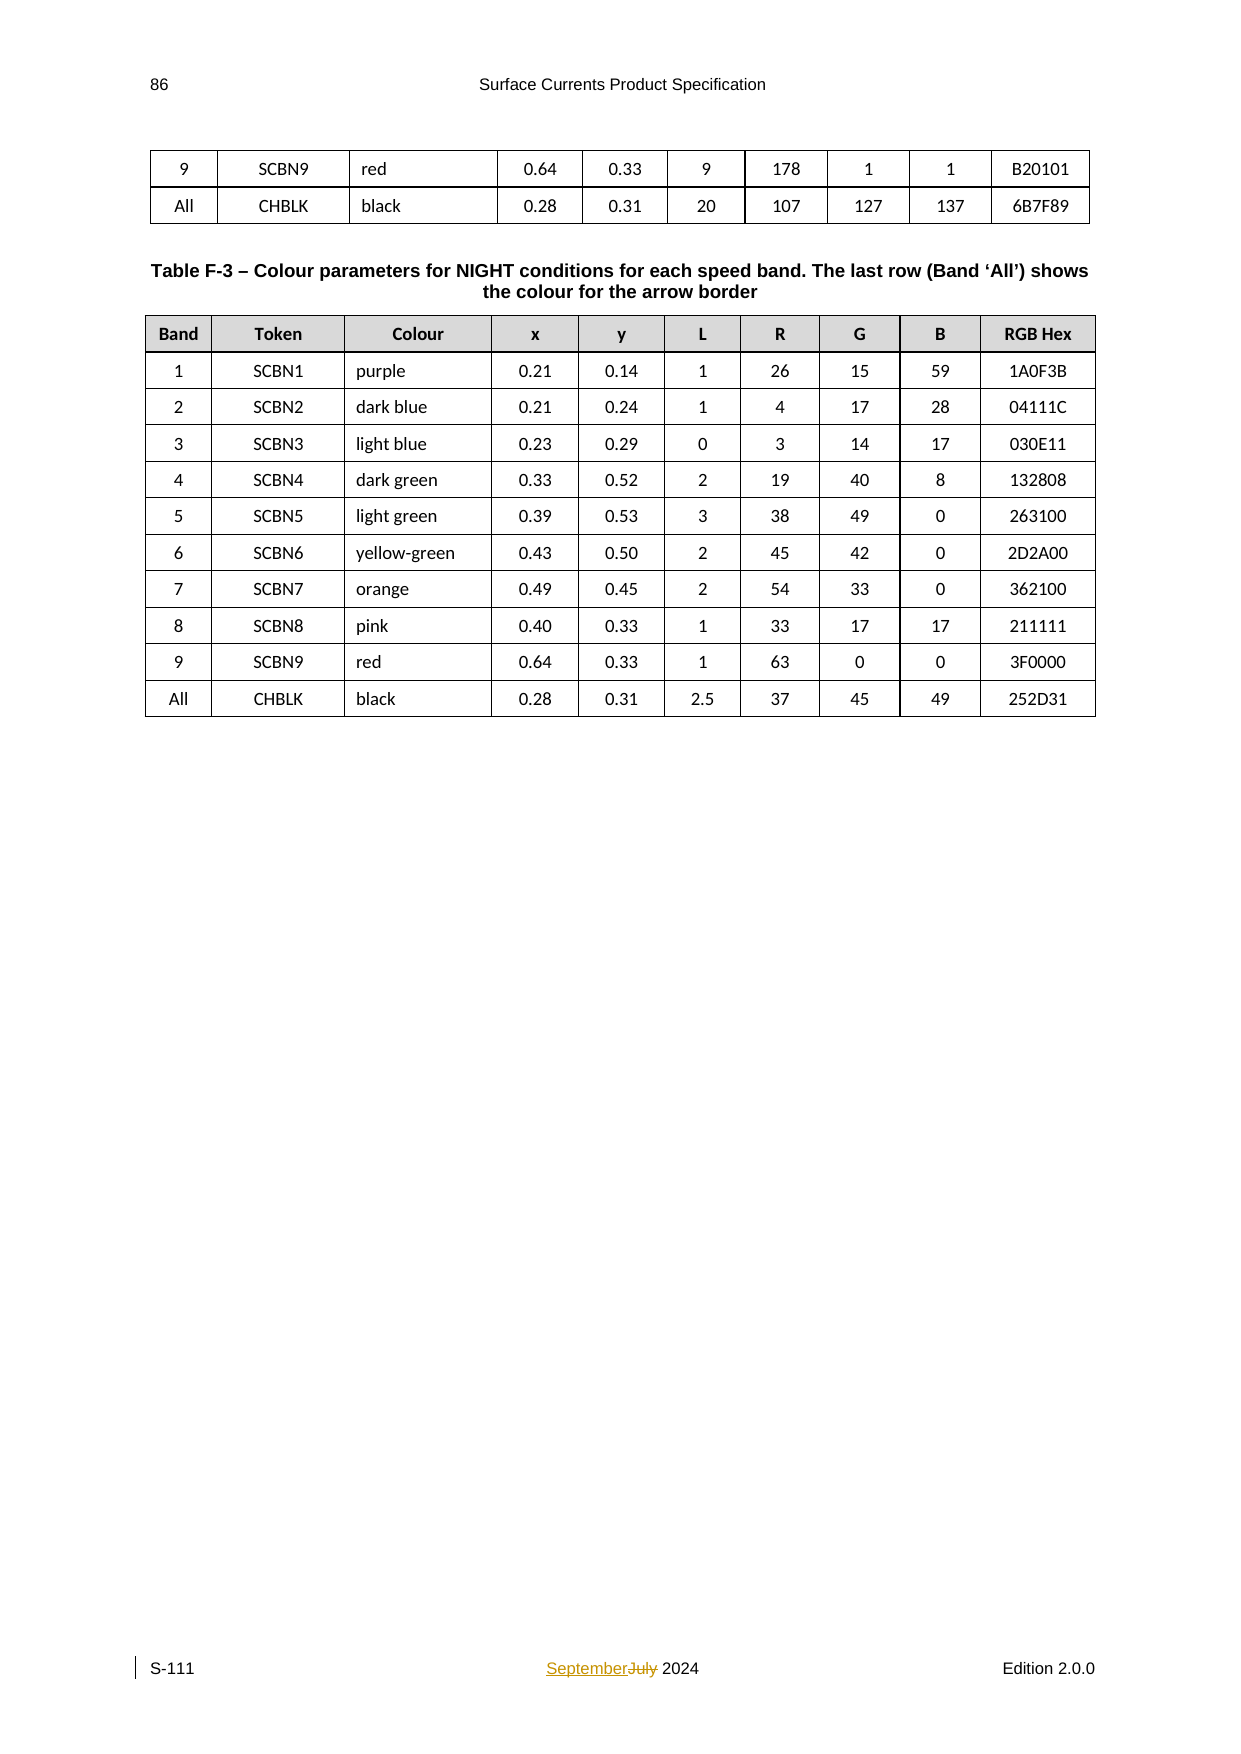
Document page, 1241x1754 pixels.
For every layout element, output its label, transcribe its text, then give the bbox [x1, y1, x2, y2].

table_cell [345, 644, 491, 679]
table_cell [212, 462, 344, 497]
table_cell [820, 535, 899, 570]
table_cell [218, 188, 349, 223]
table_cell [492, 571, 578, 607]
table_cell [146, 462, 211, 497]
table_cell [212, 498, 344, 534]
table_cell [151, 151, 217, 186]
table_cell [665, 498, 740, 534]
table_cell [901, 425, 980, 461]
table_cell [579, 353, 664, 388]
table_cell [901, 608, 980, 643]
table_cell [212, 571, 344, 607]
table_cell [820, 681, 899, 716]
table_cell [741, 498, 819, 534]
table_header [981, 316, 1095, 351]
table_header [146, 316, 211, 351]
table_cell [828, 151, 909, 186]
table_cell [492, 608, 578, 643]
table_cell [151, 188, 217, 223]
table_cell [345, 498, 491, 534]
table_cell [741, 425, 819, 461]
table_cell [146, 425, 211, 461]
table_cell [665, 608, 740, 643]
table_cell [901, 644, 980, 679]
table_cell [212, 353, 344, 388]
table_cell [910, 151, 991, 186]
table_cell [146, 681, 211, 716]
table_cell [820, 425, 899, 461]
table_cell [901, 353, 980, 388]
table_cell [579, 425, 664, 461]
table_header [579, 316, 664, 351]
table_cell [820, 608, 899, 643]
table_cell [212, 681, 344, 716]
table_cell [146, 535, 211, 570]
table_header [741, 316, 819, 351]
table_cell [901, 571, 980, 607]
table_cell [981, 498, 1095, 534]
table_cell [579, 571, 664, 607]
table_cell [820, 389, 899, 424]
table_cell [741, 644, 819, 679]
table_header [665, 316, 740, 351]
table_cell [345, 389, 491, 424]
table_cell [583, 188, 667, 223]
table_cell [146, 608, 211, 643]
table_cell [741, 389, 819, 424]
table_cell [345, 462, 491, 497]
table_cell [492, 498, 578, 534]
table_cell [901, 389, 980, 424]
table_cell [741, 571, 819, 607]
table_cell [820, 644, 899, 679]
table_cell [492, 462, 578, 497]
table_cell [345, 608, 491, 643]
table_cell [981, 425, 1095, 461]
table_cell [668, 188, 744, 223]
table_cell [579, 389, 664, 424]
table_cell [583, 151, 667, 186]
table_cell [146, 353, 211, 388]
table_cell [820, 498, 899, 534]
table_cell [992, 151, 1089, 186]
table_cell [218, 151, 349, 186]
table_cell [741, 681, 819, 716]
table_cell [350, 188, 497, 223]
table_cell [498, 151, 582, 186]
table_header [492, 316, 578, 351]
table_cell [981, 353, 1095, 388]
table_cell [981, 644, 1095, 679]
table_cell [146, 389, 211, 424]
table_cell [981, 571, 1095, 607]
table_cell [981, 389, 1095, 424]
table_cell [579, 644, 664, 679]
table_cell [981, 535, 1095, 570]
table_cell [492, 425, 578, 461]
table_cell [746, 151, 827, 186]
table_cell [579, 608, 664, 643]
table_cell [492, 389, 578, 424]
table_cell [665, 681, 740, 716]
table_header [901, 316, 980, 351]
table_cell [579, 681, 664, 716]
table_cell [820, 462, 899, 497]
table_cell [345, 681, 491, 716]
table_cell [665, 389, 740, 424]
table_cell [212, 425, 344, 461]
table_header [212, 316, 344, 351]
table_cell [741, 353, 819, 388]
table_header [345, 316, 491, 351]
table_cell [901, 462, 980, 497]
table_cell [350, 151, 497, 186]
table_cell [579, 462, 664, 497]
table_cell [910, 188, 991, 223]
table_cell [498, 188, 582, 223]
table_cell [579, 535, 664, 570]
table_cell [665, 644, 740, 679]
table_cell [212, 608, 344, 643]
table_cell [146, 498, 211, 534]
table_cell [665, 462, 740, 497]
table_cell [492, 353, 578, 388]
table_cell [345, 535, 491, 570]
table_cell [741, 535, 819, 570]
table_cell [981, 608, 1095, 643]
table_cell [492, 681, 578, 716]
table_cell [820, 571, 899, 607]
text Table F-3 – Colour parameters for NIGHT conditions for each speed band. The last row (Band ‘All’) shows the colour for the arrow border [150, 259, 1090, 302]
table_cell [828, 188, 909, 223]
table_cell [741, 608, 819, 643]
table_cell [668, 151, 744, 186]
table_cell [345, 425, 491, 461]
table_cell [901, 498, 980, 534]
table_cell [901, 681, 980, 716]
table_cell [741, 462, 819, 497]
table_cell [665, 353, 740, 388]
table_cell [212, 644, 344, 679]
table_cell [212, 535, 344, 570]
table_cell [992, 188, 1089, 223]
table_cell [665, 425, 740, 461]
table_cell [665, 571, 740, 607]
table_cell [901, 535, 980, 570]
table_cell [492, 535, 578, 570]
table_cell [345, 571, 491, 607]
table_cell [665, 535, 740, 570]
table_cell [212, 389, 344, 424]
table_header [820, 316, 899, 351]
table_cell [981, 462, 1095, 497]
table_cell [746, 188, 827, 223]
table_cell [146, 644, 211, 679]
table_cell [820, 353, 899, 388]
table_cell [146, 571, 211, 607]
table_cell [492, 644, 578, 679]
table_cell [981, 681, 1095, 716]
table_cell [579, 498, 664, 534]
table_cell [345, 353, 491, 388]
